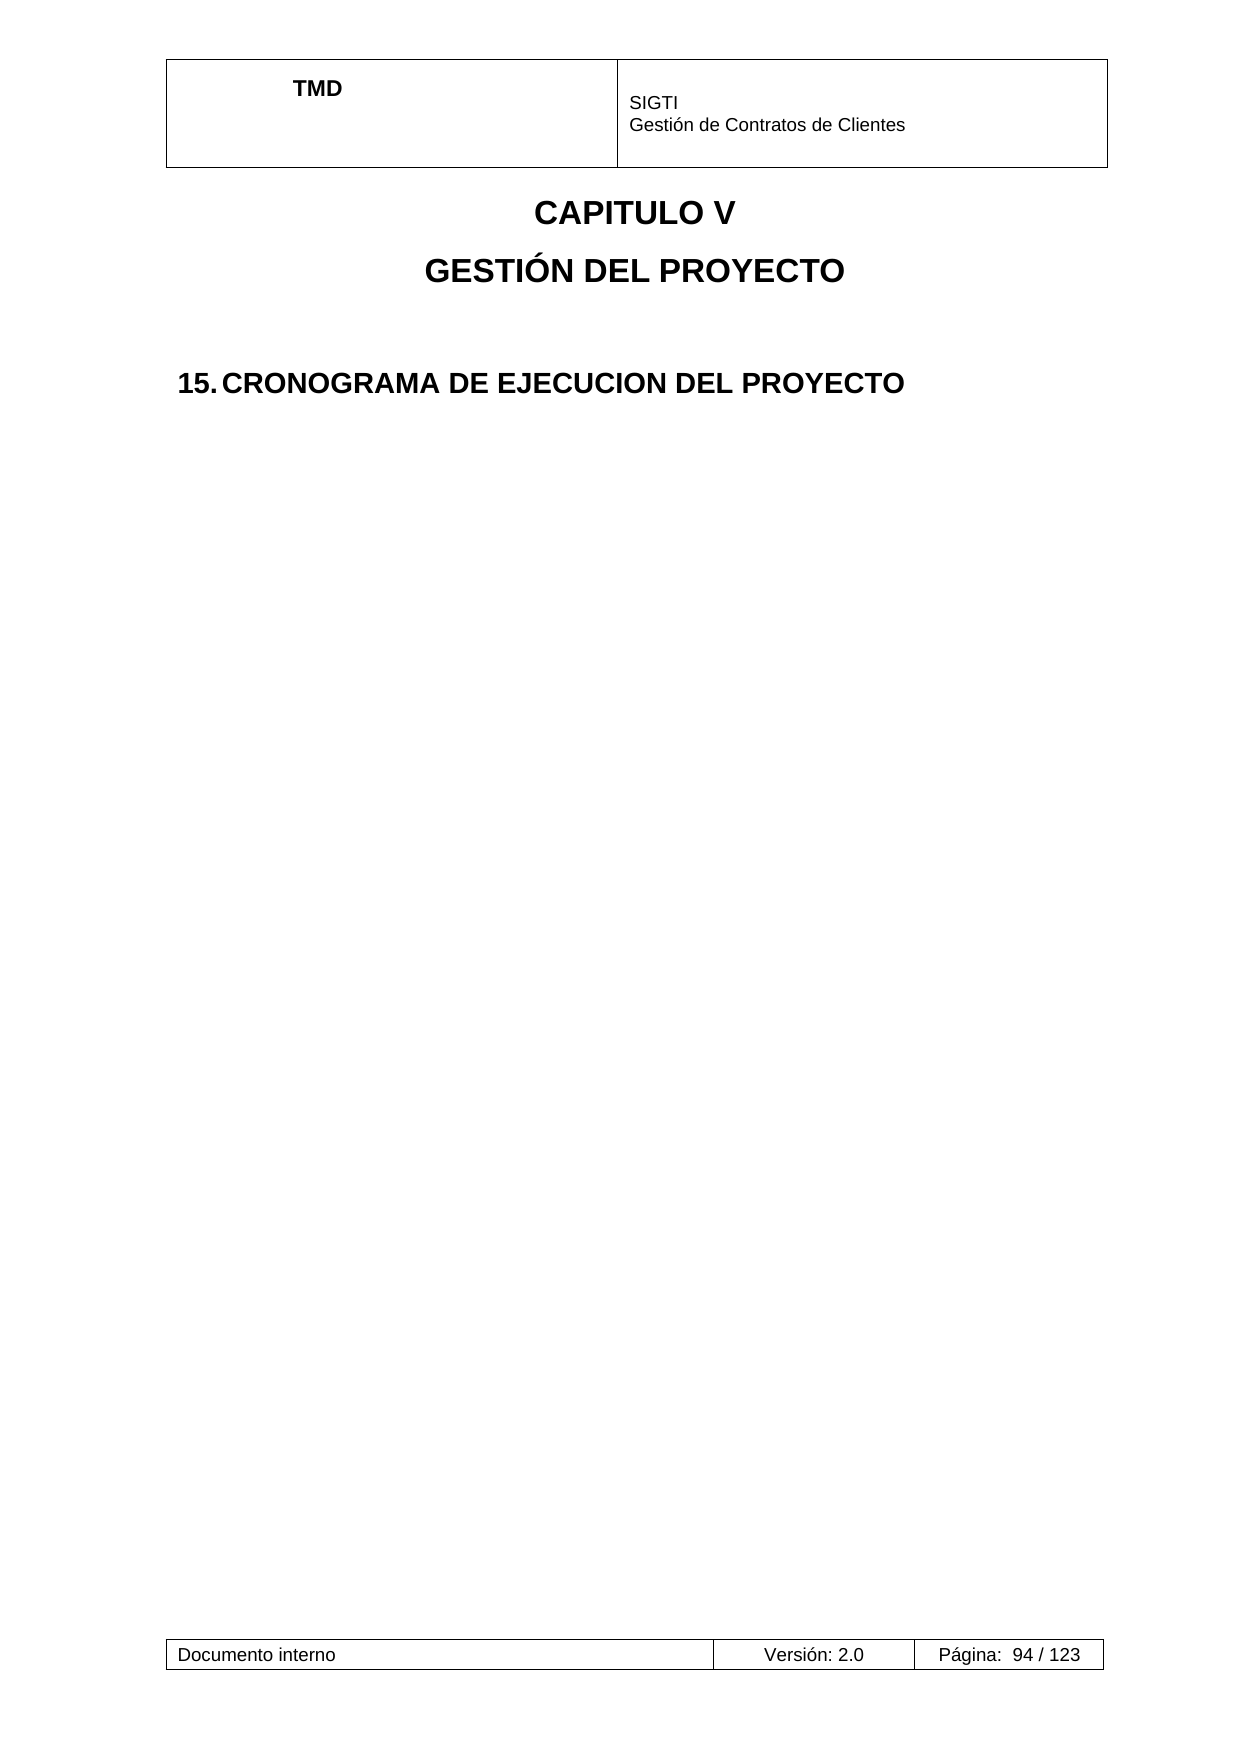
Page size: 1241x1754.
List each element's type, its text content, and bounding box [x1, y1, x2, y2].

subtitle GESTIÓN DEL PROYECTO [177, 251, 1092, 289]
subtitle CAPITULO V [177, 193, 1092, 231]
subtitle CRONOGRAMA DE EJECUCION DEL PROYECTO [177, 366, 1092, 399]
